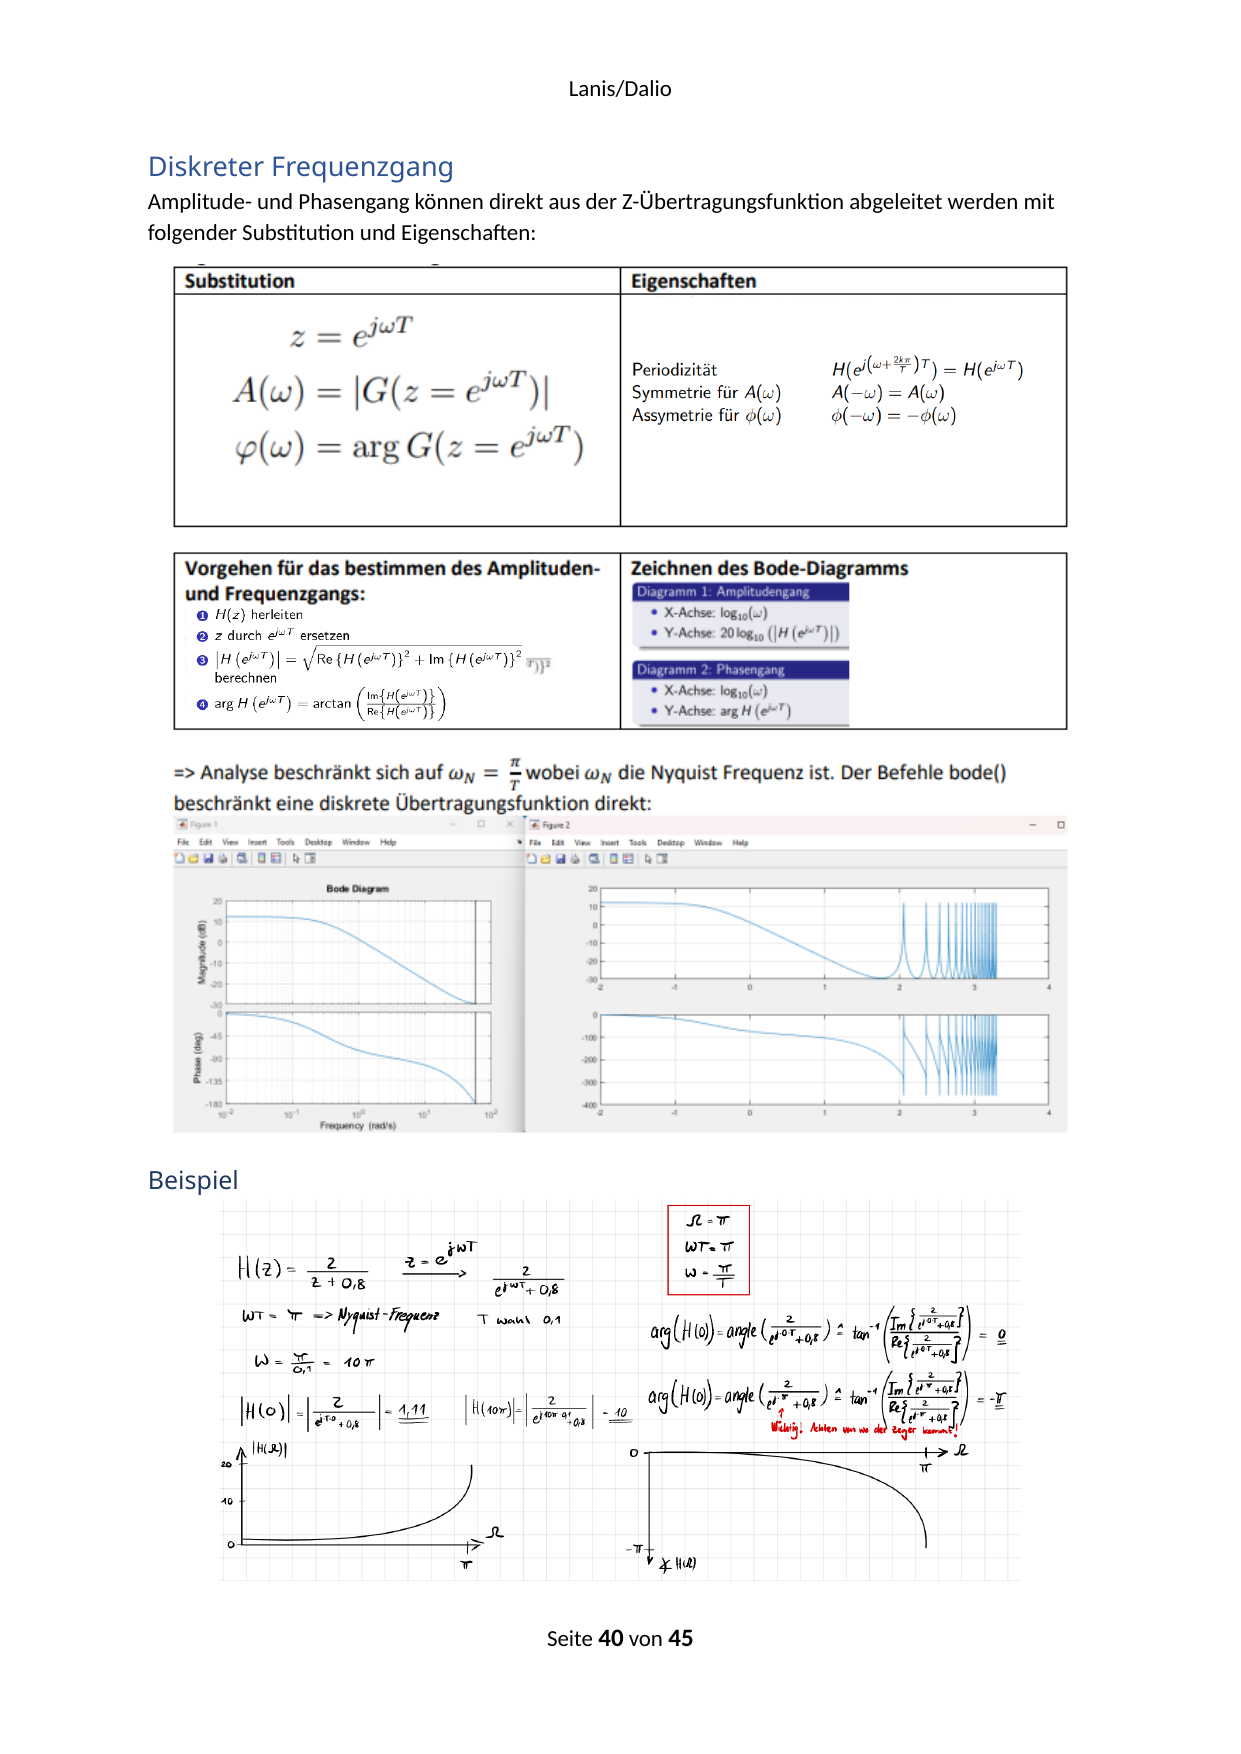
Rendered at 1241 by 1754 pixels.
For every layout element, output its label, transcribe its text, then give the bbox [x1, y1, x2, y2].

text Amplitude- und Phasengang können direkt aus der Z-Übertragungsfunktion abgeleitet werden mit folgender Substitution und Eigenschaften: [148, 187, 1093, 246]
picture [171, 264, 1069, 1144]
subtitle Beispiel [148, 1162, 1093, 1197]
picture [219, 1199, 1022, 1581]
subtitle Diskreter Frequenzgang [148, 148, 1093, 184]
